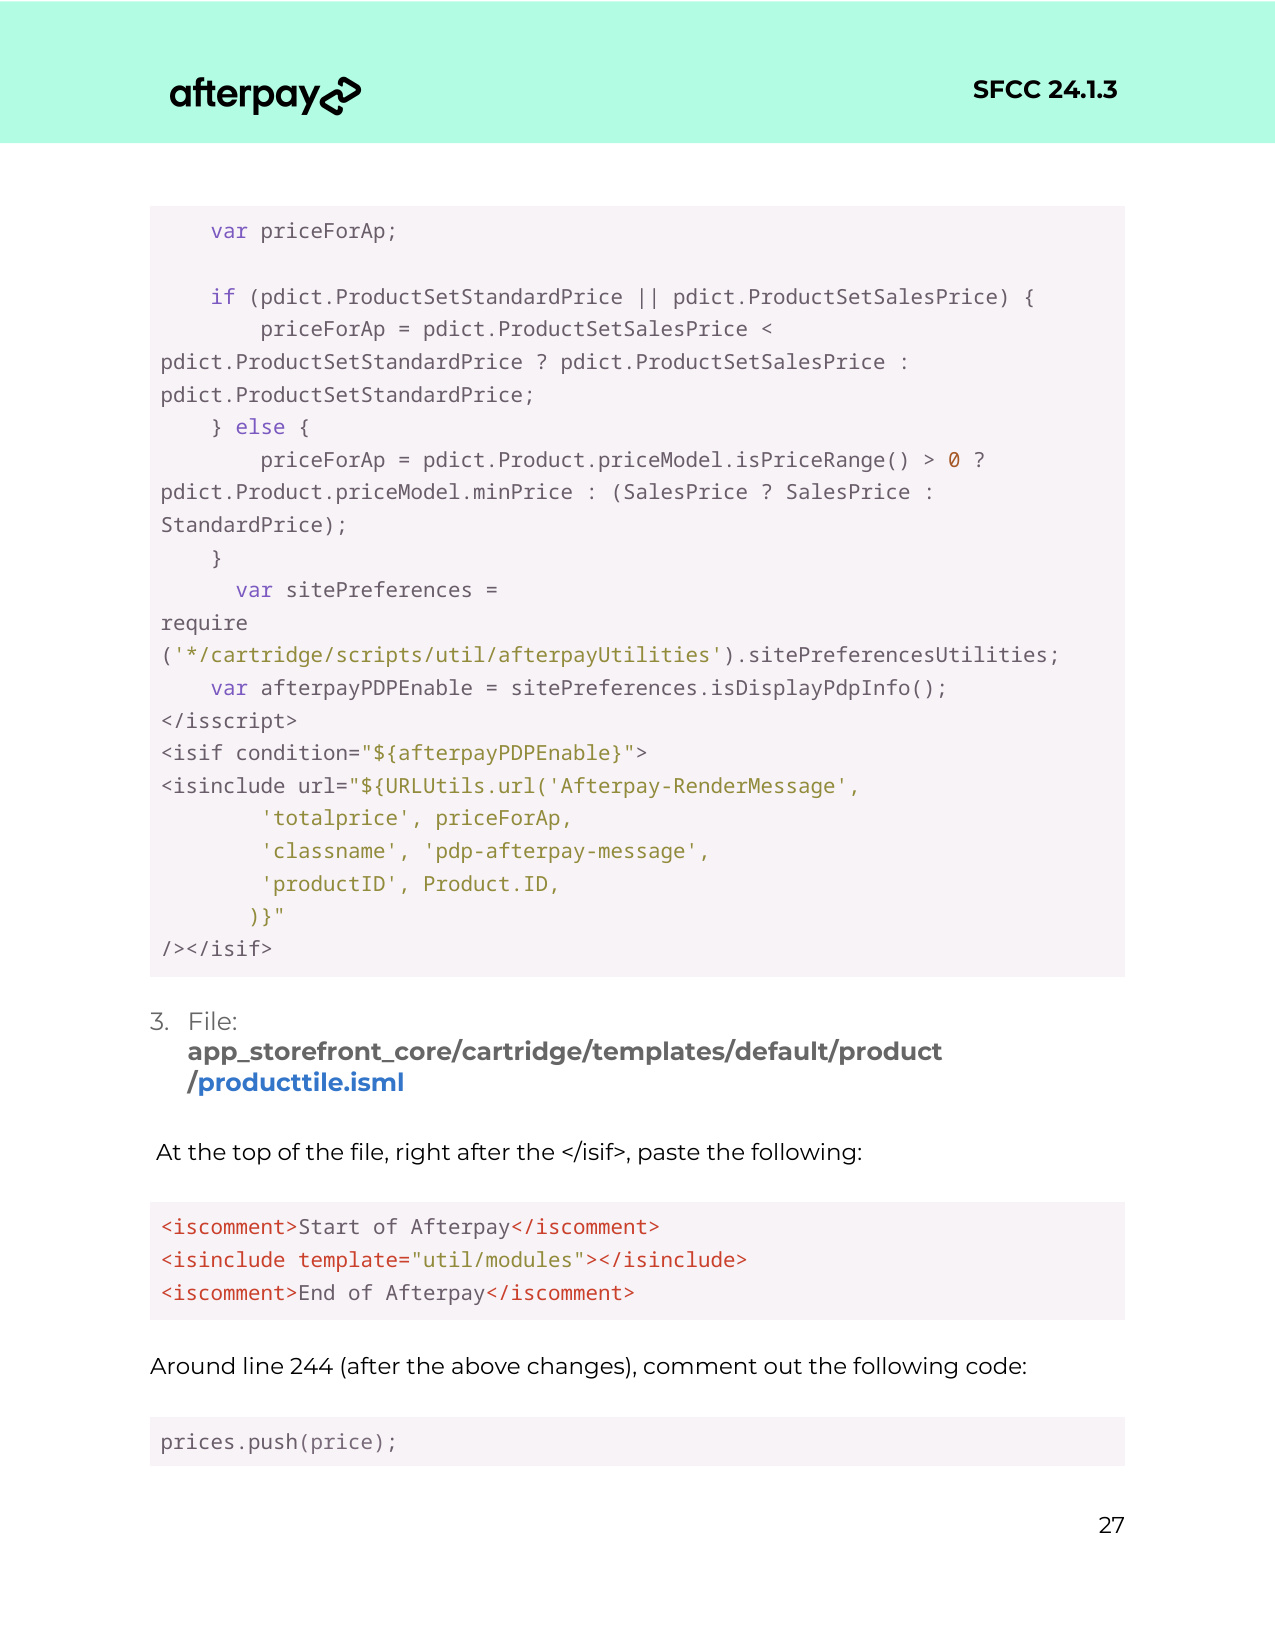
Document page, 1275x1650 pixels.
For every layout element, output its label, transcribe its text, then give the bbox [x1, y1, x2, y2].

table_header prices.push(price); if (extraPrice) {prices.push(extraPrice);} [150, 1417, 1125, 1466]
text Around line 244 (after the above changes), comment out the following code: [150, 1352, 1125, 1380]
picture [134, 48, 397, 144]
subtitle File: app_storefront_core/cartridge/templates/default/product/producttile.isml [150, 1006, 1125, 1097]
table_header <iscomment>Start of Afterpay</iscomment> <isinclude template="util/modules"></isinclude> <iscomment>End of Afterpay</iscomment> [150, 1202, 1125, 1320]
text At the top of the file, right after the </isif>, paste the following: [150, 1138, 1125, 1166]
